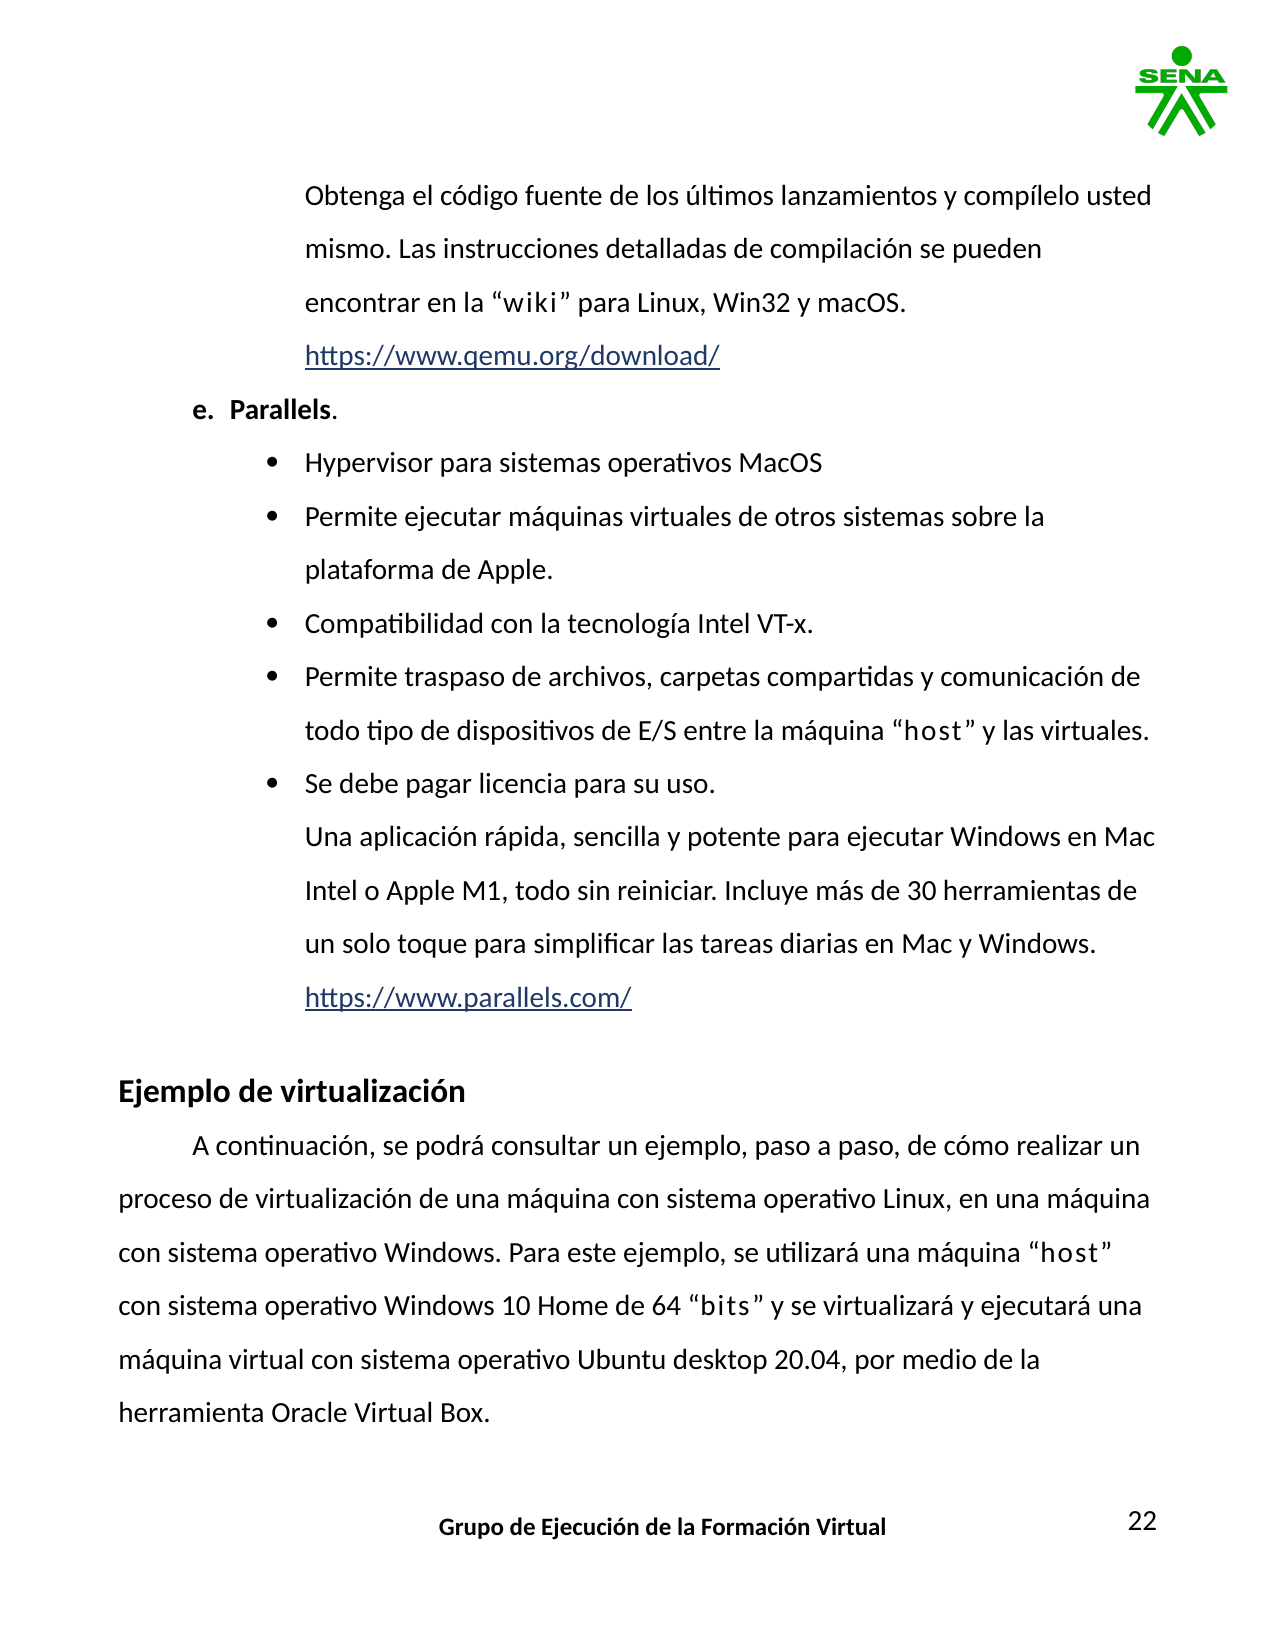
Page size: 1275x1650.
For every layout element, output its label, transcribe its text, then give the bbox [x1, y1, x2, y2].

list Obtenga el código fuente de los últimos lanzamientos y compílelo usted mismo. Las instrucciones detalladas de compilación se pueden encontrar en la “wiki” para Linux, Win32 y macOS. [304, 177, 1157, 320]
picture [1135, 46, 1228, 136]
list Permite traspaso de archivos, carpetas compartidas y comunicación de todo tipo de dispositivos de E/S entre la máquina “host” y las virtuales. [267, 658, 1157, 747]
list Permite ejecutar máquinas virtuales de otros sistemas sobre la plataforma de Apple. [267, 498, 1157, 587]
list Se debe pagar licencia para su uso. [267, 765, 1157, 801]
list Compatibilidad con la tecnología Intel VT-x. [267, 605, 1157, 640]
list Una aplicación rápida, sencilla y potente para ejecutar Windows en Mac Intel o Apple M1, todo sin reiniciar. Incluye más de 30 herramientas de un solo toque para simplificar las tareas diarias en Mac y Windows. https://www.parallels.com/ [304, 818, 1157, 1014]
list Parallels. [192, 391, 1157, 427]
list https://www.qemu.org/download/ [304, 337, 1157, 373]
subtitle Ejemplo de virtualización [118, 1070, 1157, 1110]
text A continuación, se podrá consultar un ejemplo, paso a paso, de cómo realizar un proceso de virtualización de una máquina con sistema operativo Linux, en una máquina con sistema operativo Windows. Para este ejemplo, se utilizará una máquina “host” con sistema operativo Windows 10 Home de 64 “bits” y se virtualizará y ejecutará una máquina virtual con sistema operativo Ubuntu desktop 20.04, por medio de la herramienta Oracle Virtual Box. [118, 1127, 1157, 1430]
list Hypervisor para sistemas operativos MacOS [267, 444, 1157, 480]
